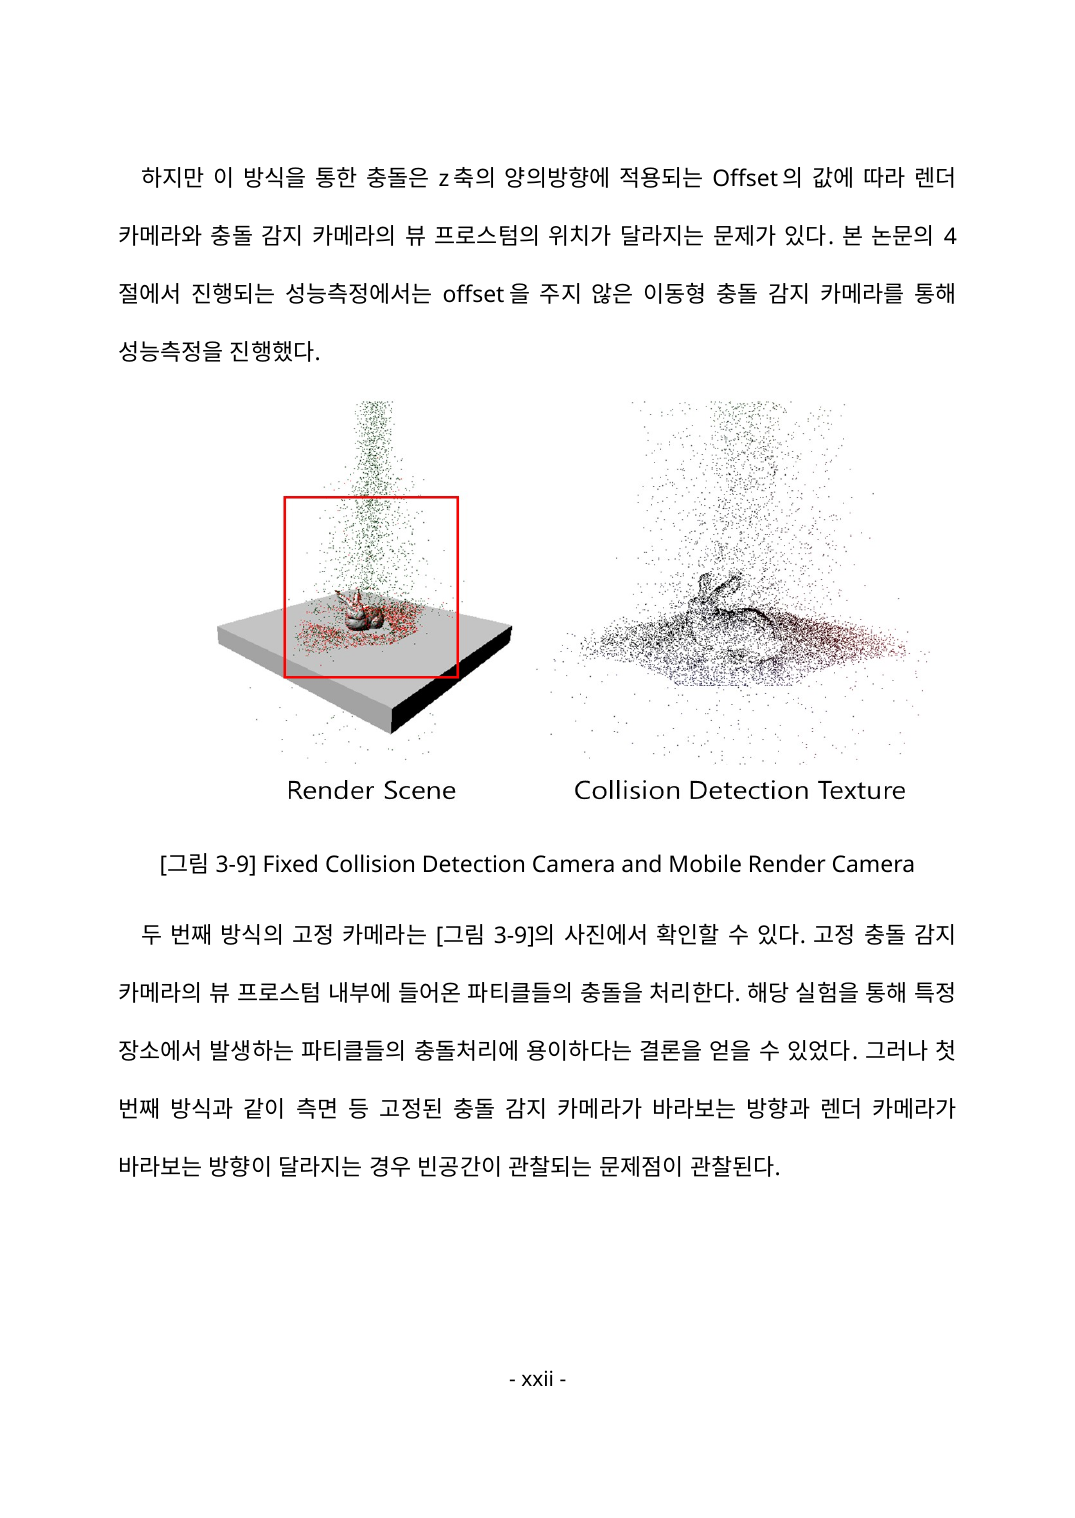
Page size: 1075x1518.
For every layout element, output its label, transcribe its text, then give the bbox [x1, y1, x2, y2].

text 두 번째 방식의 고정 카메라는 [그림 3-9]의 사진에서 확인할 수 있다. 고정 충돌 감지 카메라의 뷰 프로스텀 내부에 들어온 파티클들의 충돌을 처리한다. 해당 실험을 통해 특정 장소에서 발생하는 파티클들의 충돌처리에 용이하다는 결론을 얻을 수 있었다. 그러나 첫 번째 방식과 같이 측면 등 고정된 충돌 감지 카메라가 바라보는 방향과 렌더 카메라가 바라보는 방향이 달라지는 경우 빈공간이 관찰되는 문제점이 관찰된다. [118, 911, 957, 1189]
text 하지만 이 방식을 통한 충돌은 z축의 양의방향에 적용되는 Offset의 값에 따라 렌더 카메라와 충돌 감지 카메라의 뷰 프로스텀의 위치가 달라지는 문제가 있다. 본 논문의 4절에서 진행되는 성능측정에서는 offset을 주지 않은 이동형 충돌 감지 카메라를 통해 성능측정을 진행했다. [118, 153, 957, 373]
text [그림 3-9] Fixed Collision Detection Camera and Mobile Render Camera [118, 839, 957, 886]
picture [118, 398, 940, 815]
